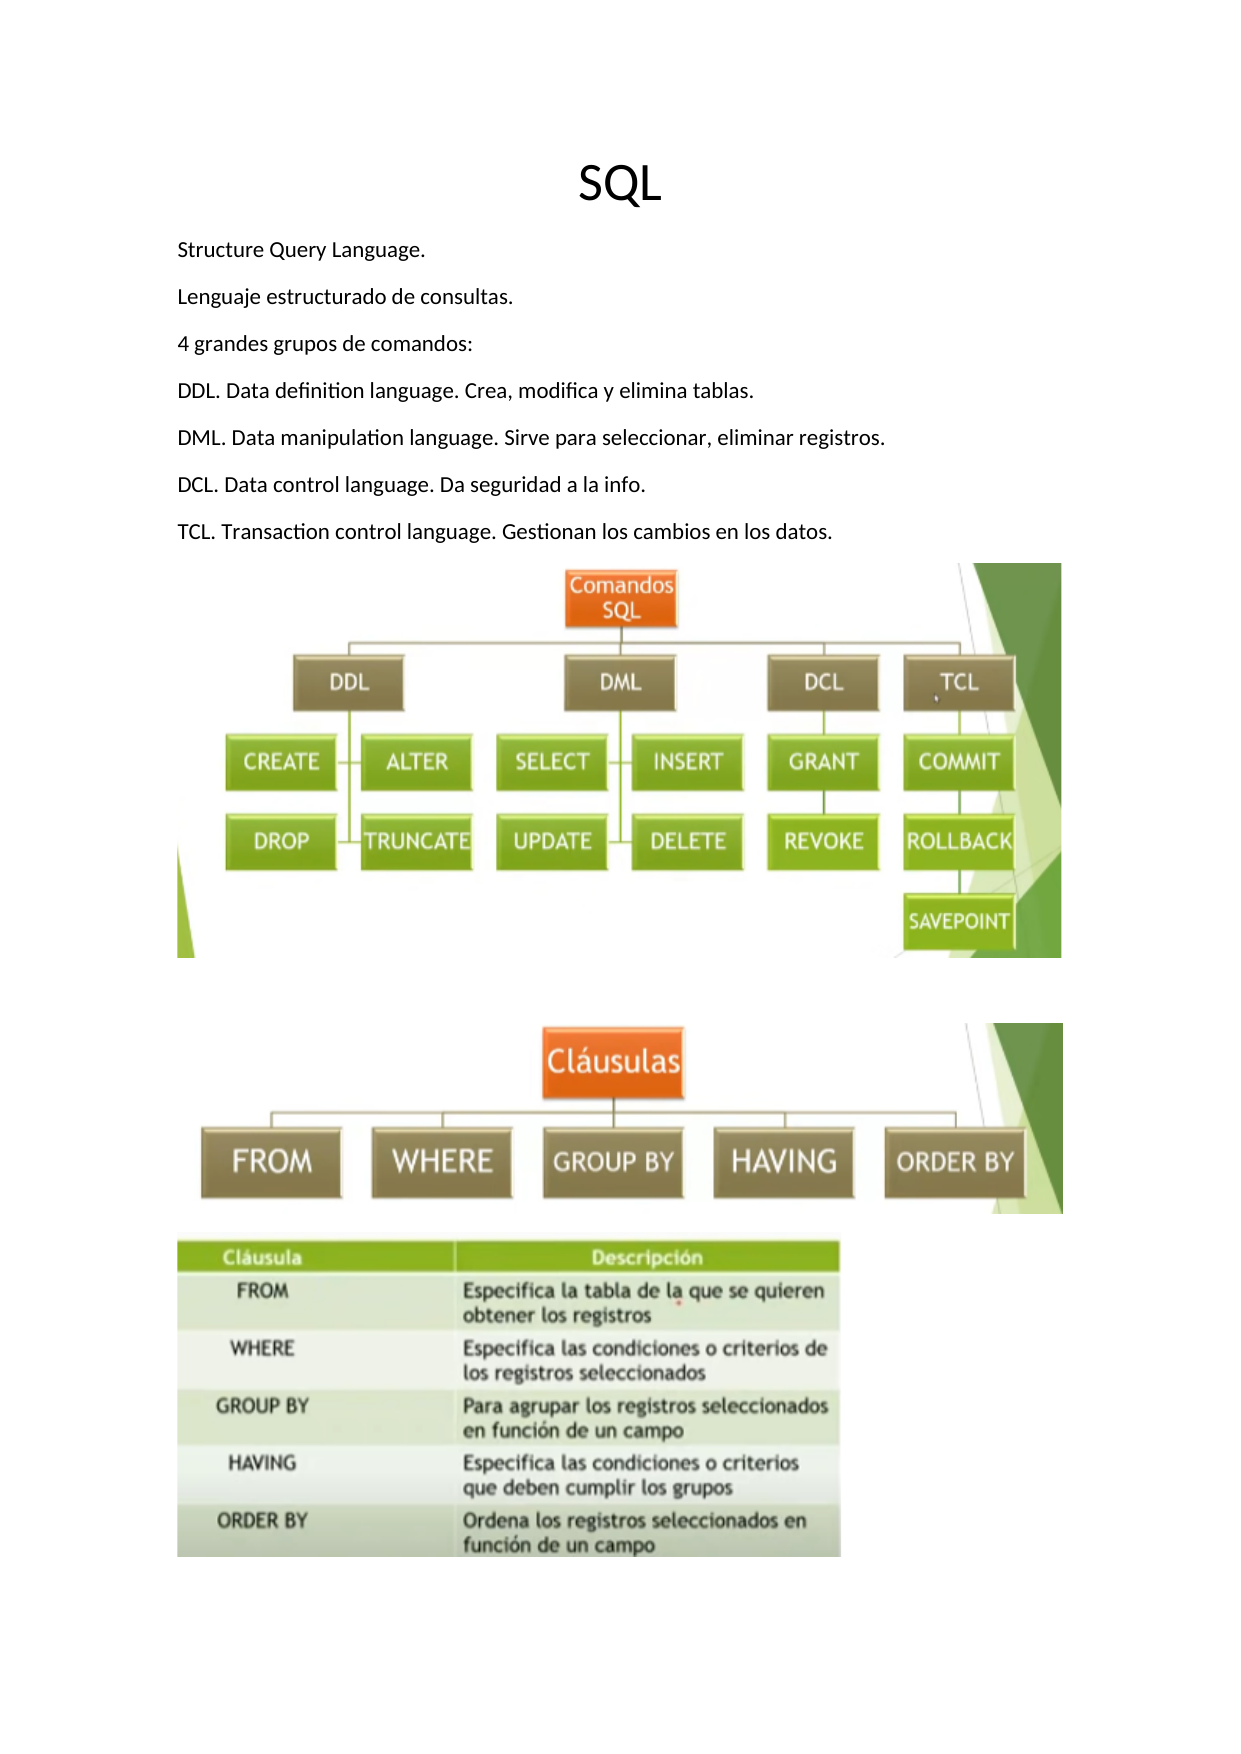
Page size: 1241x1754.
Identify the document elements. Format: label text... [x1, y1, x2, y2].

picture [177, 1232, 842, 1557]
text DDL. Data definition language. Crea, modifica y elimina tablas. [177, 376, 1063, 404]
text DML. Data manipulation language. Sirve para seleccionar, eliminar registros. [177, 423, 1063, 451]
text Lenguaje estructurado de consultas. [177, 282, 1063, 311]
text Structure Query Language. [177, 236, 1063, 264]
text DCL. Data control language. Da seguridad a la info. [177, 470, 1063, 498]
text TCL. Transaction control language. Gestionan los cambios en los datos. [177, 517, 1063, 545]
text 4 grandes grupos de comandos: [177, 329, 1063, 357]
picture [177, 1023, 1063, 1214]
text SQL [177, 148, 1063, 214]
picture [177, 563, 1062, 958]
